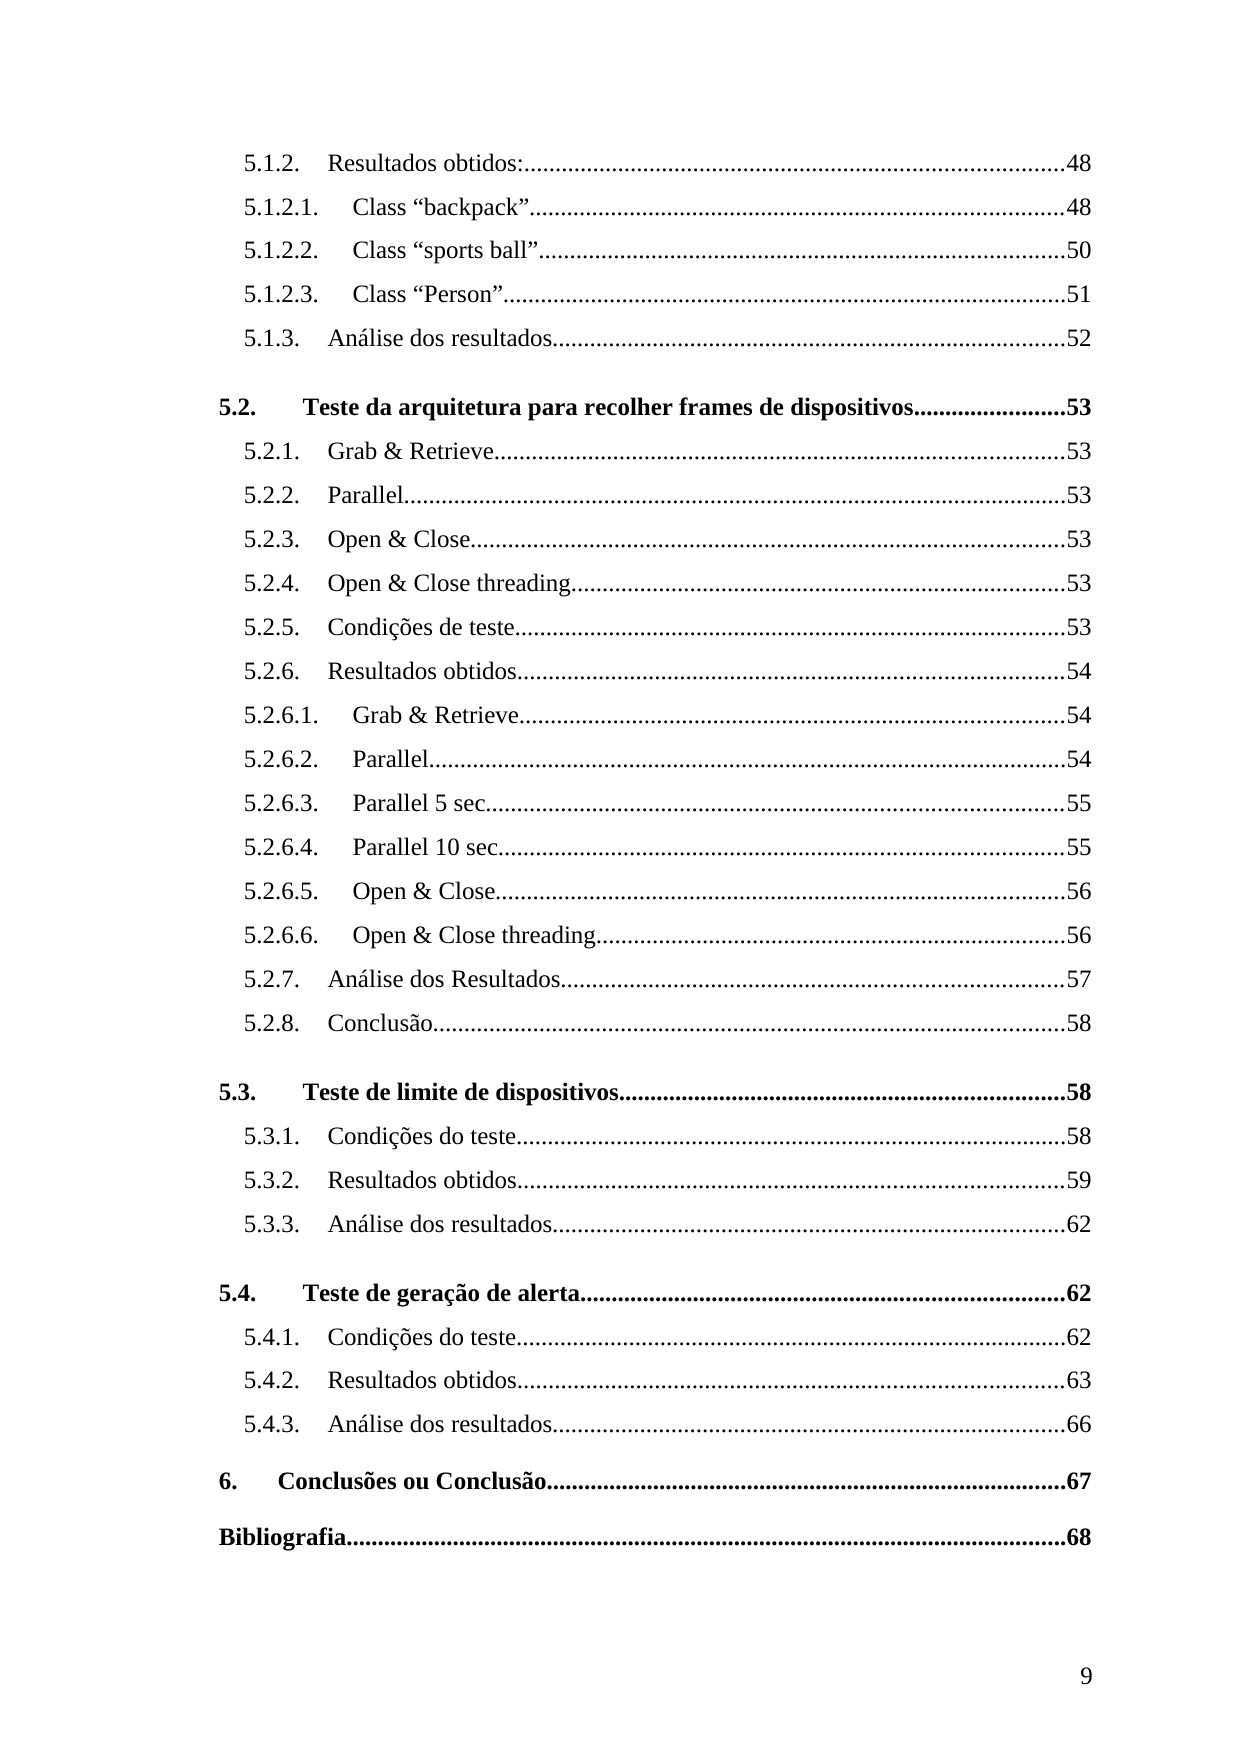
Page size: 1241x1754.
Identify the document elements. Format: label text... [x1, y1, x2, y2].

text 5.1.2.3. Class “Person” 51 [202, 279, 1092, 308]
text 5.3.2. Resultados obtidos 59 [202, 1165, 1092, 1193]
text 5.3.3. Análise dos resultados 62 [202, 1209, 1092, 1237]
text 5.2.3. Open & Close 53 [202, 524, 1092, 553]
text 5.4.1. Condições do teste 62 [202, 1322, 1092, 1350]
text 5.4.2. Resultados obtidos 63 [202, 1366, 1092, 1394]
text 5.2.8. Conclusão 58 [202, 1008, 1092, 1037]
text 5.2.6.1. Grab & Retrieve 54 [202, 700, 1092, 729]
text 6. Conclusões ou Conclusão 67 [177, 1466, 1092, 1495]
text 5.3. Teste de limite de dispositivos 58 [177, 1077, 1092, 1106]
text 5.2.6.6. Open & Close threading 56 [202, 920, 1092, 949]
text 5.1.2.1. Class “backpack” 48 [202, 192, 1092, 220]
text 5.2.4. Open & Close threading 53 [202, 568, 1092, 597]
text 5.2.1. Grab & Retrieve 53 [202, 436, 1092, 465]
text 5.4.3. Análise dos resultados 66 [202, 1409, 1092, 1438]
text 5.2.7. Análise dos Resultados 57 [202, 964, 1092, 993]
text 5.2.5. Condições de teste 53 [202, 612, 1092, 641]
text 5.2.6.2. Parallel 54 [202, 744, 1092, 773]
text 5.4. Teste de geração de alerta 62 [177, 1278, 1092, 1306]
text Bibliografia 68 [177, 1522, 1092, 1551]
text 5.1.3. Análise dos resultados 52 [202, 323, 1092, 352]
text 5.1.2. Resultados obtidos: 48 [202, 148, 1092, 176]
text 5.2.6. Resultados obtidos 54 [202, 656, 1092, 685]
text 5.1.2.2. Class “sports ball” 50 [202, 236, 1092, 264]
text 5.2.6.5. Open & Close 56 [202, 876, 1092, 905]
text 5.2.6.3. Parallel 5 sec 55 [202, 788, 1092, 817]
text 5.3.1. Condições do teste 58 [202, 1121, 1092, 1149]
text 5.2. Teste da arquitetura para recolher frames de dispositivos 53 [177, 392, 1092, 421]
text 5.2.2. Parallel 53 [202, 480, 1092, 509]
text 5.2.6.4. Parallel 10 sec 55 [202, 832, 1092, 861]
